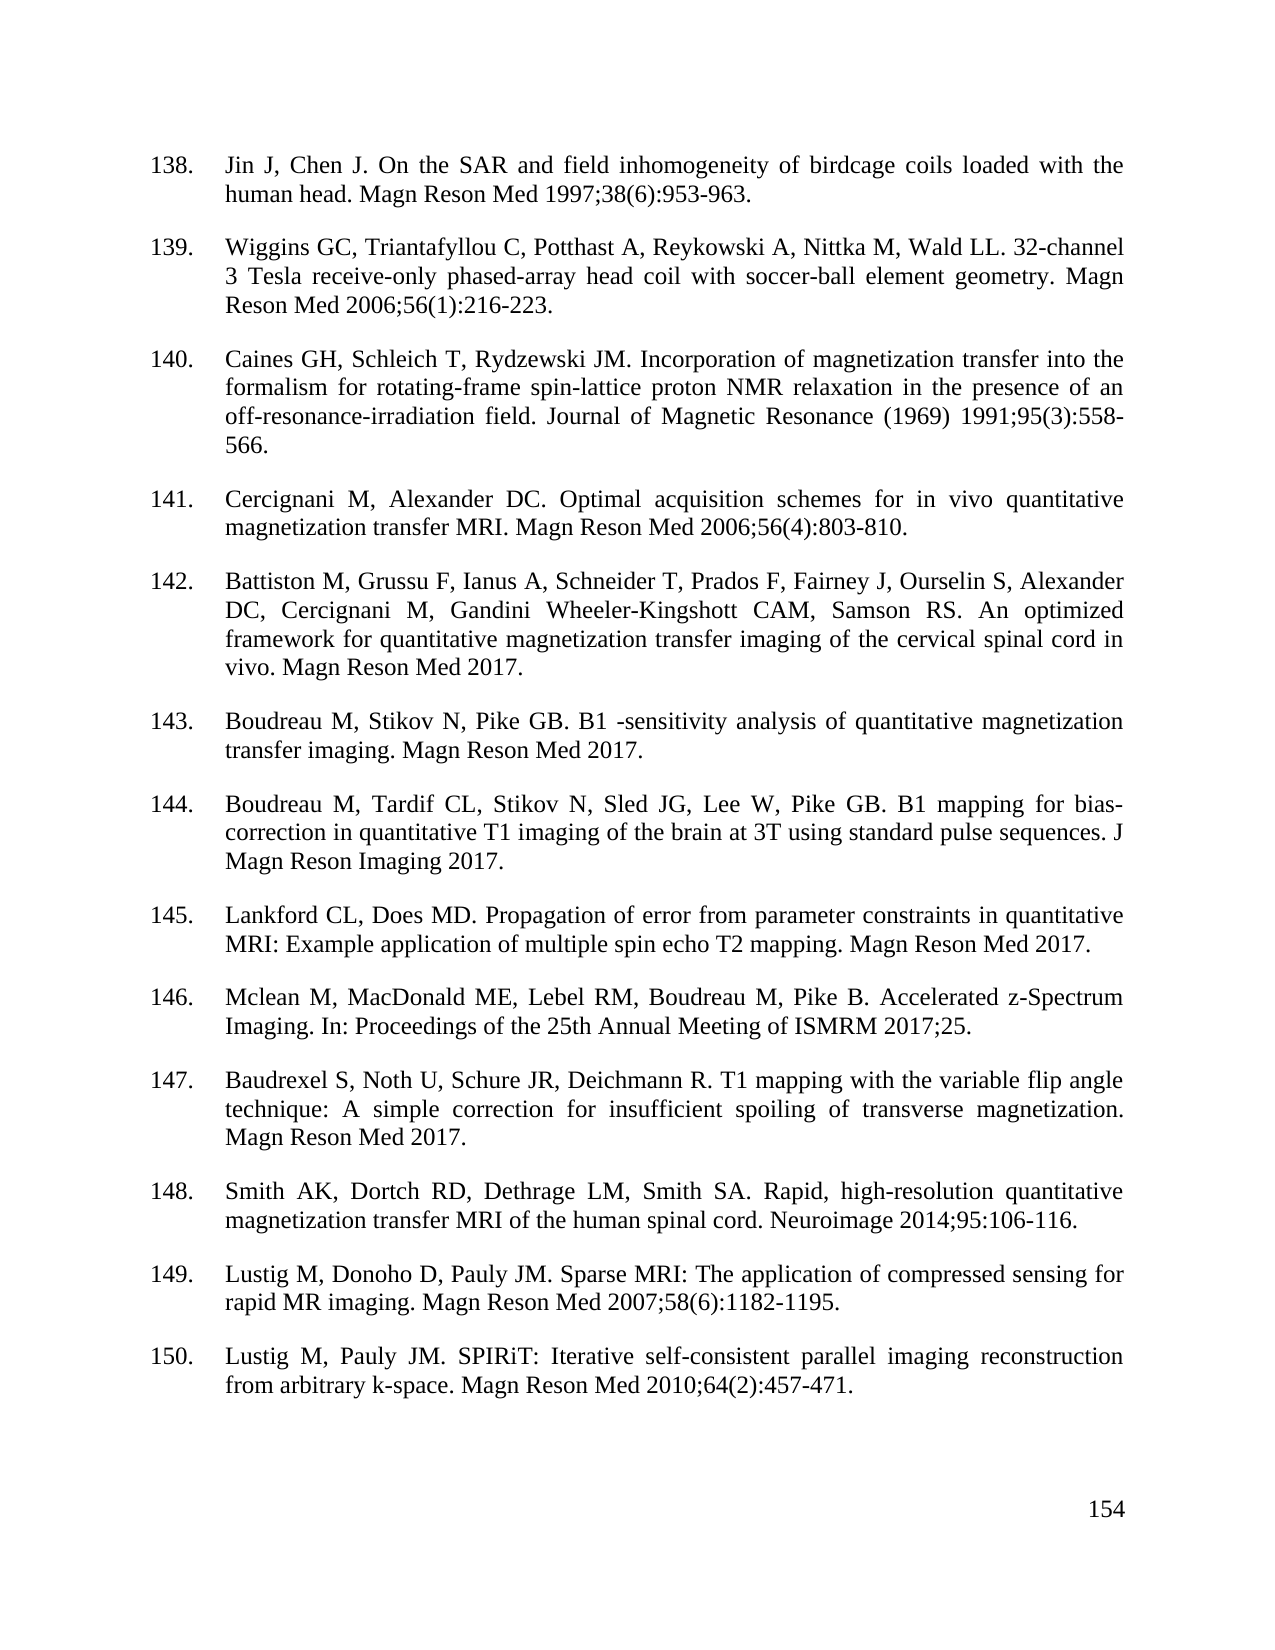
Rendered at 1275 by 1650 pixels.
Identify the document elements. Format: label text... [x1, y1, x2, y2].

text 142. Battiston M, Grussu F, Ianus A, Schneider T, Prados F, Fairney J, Ourselin S, Alexander DC, Cercignani M, Gandini Wheeler-Kingshott CAM, Samson RS. An optimized framework for quantitative magnetization transfer imaging of the cervical spinal cord in vivo. Magn Reson Med 2017. [150, 566, 1125, 681]
text 148. Smith AK, Dortch RD, Dethrage LM, Smith SA. Rapid, high-resolution quantitative magnetization transfer MRI of the human spinal cord. Neuroimage 2014;95:106-116. [150, 1176, 1125, 1234]
text 147. Baudrexel S, Noth U, Schure JR, Deichmann R. T1 mapping with the variable flip angle technique: A simple correction for insufficient spoiling of transverse magnetization. Magn Reson Med 2017. [150, 1065, 1125, 1151]
text 140. Caines GH, Schleich T, Rydzewski JM. Incorporation of magnetization transfer into the formalism for rotating-frame spin-lattice proton NMR relaxation in the presence of an off-resonance-irradiation field. Journal of Magnetic Resonance (1969) 1991;95(3):558-566. [150, 344, 1125, 459]
text 149. Lustig M, Donoho D, Pauly JM. Sparse MRI: The application of compressed sensing for rapid MR imaging. Magn Reson Med 2007;58(6):1182-1195. [150, 1259, 1125, 1316]
text 138. Jin J, Chen J. On the SAR and field inhomogeneity of birdcage coils loaded with the human head. Magn Reson Med 1997;38(6):953-963. [150, 150, 1125, 207]
text 143. Boudreau M, Stikov N, Pike GB. B1 -sensitivity analysis of quantitative magnetization transfer imaging. Magn Reson Med 2017. [150, 706, 1125, 764]
text 146. Mclean M, MacDonald ME, Lebel RM, Boudreau M, Pike B. Accelerated z-Spectrum Imaging. In: Proceedings of the 25th Annual Meeting of ISMRM 2017;25. [150, 982, 1125, 1040]
text 145. Lankford CL, Does MD. Propagation of error from parameter constraints in quantitative MRI: Example application of multiple spin echo T2 mapping. Magn Reson Med 2017. [150, 900, 1125, 957]
text 141. Cercignani M, Alexander DC. Optimal acquisition schemes for in vivo quantitative magnetization transfer MRI. Magn Reson Med 2006;56(4):803-810. [150, 484, 1125, 541]
text 144. Boudreau M, Tardif CL, Stikov N, Sled JG, Lee W, Pike GB. B1 mapping for bias-correction in quantitative T1 imaging of the brain at 3T using standard pulse sequences. J Magn Reson Imaging 2017. [150, 789, 1125, 875]
text 150. Lustig M, Pauly JM. SPIRiT: Iterative self-consistent parallel imaging reconstruction from arbitrary k-space. Magn Reson Med 2010;64(2):457-471. [150, 1341, 1125, 1399]
text 139. Wiggins GC, Triantafyllou C, Potthast A, Reykowski A, Nittka M, Wald LL. 32-channel 3 Tesla receive-only phased-array head coil with soccer-ball element geometry. Magn Reson Med 2006;56(1):216-223. [150, 232, 1125, 319]
